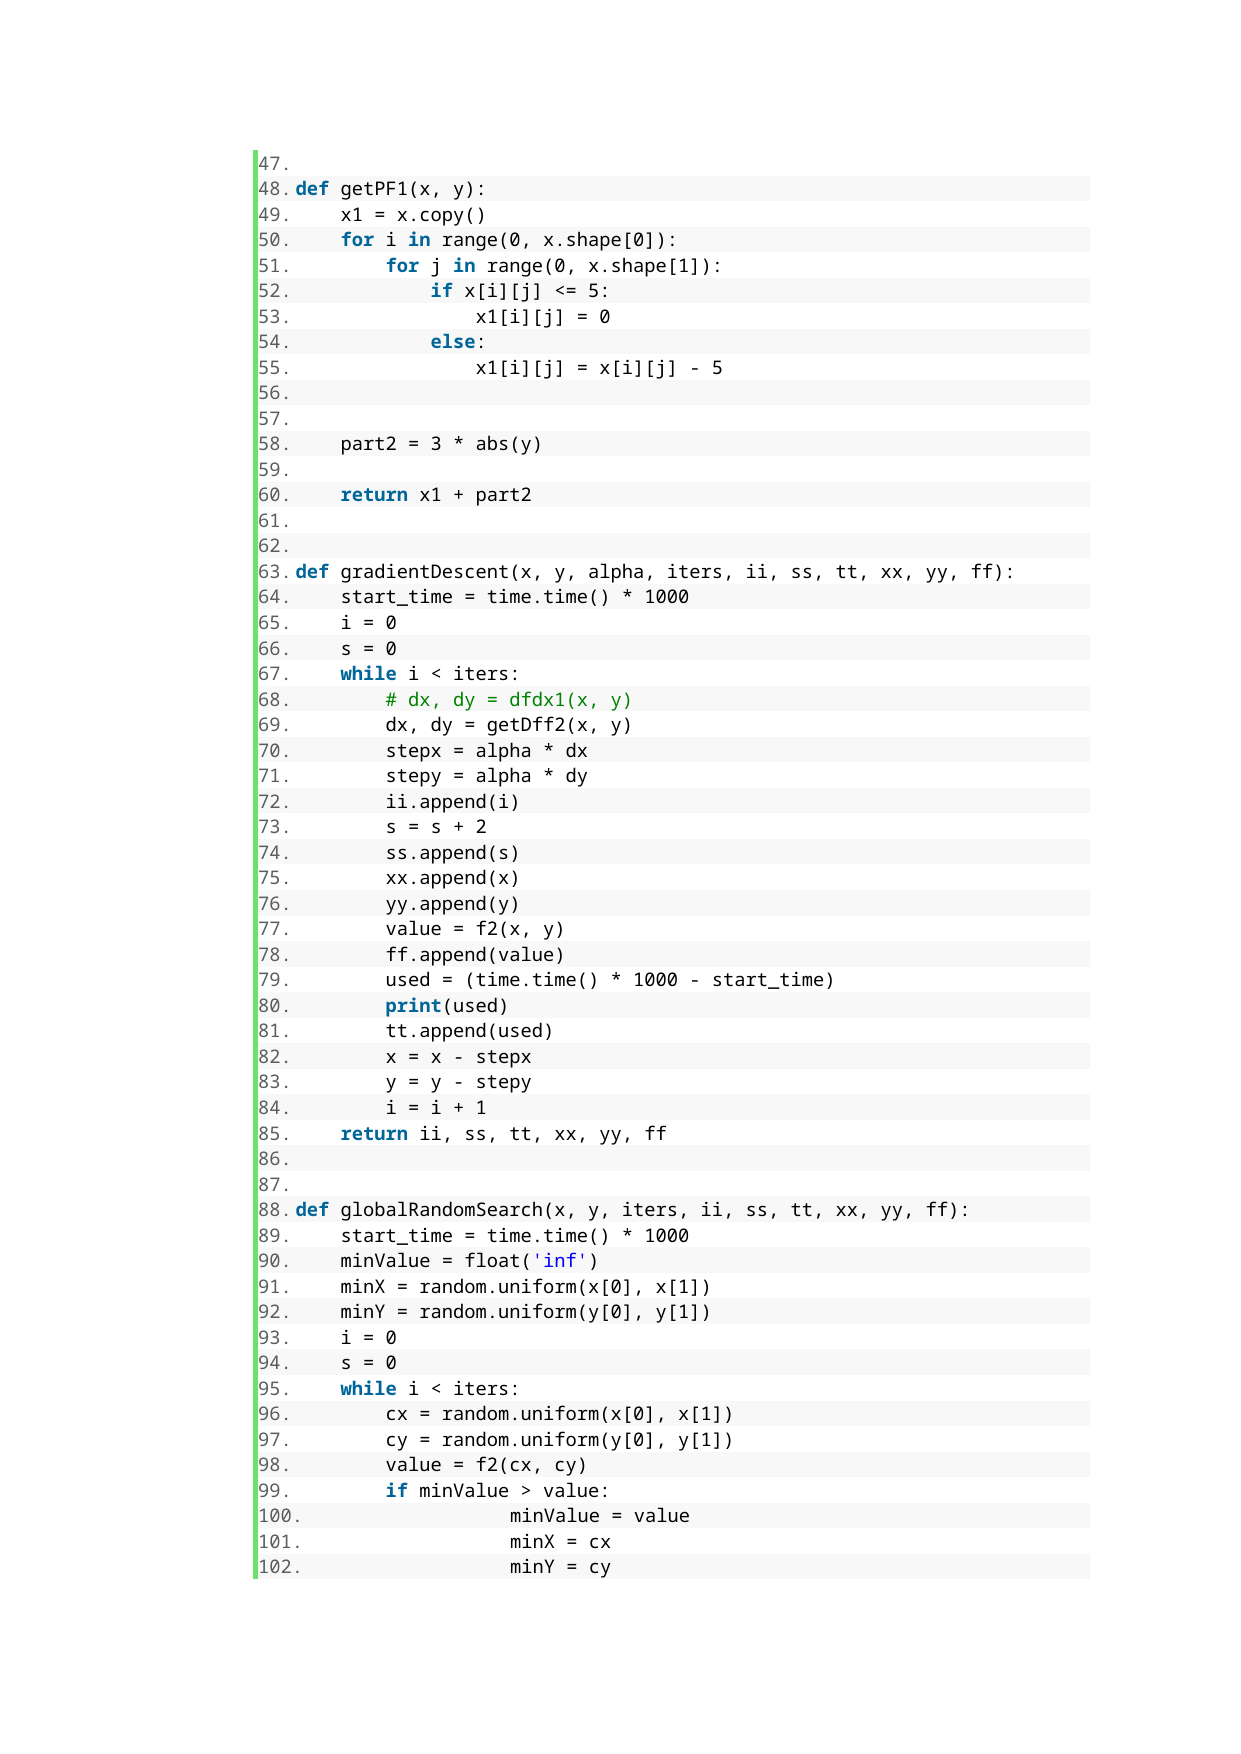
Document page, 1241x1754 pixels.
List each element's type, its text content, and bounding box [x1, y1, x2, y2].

list minY = cy [258, 1554, 1090, 1579]
list stepx = alpha * dx [258, 737, 1090, 762]
list return ii, ss, tt, xx, yy, ff [258, 1120, 1090, 1145]
list s = 0 [258, 1349, 1090, 1375]
list cy = random.uniform(y[0], y[1]) [258, 1426, 1090, 1452]
list for j in range(0, x.shape[1]): [258, 252, 1090, 278]
list value = f2(cx, cy) [258, 1452, 1090, 1477]
list if minValue > value: [258, 1477, 1090, 1503]
list start_time = time.time() * 1000 [258, 1222, 1090, 1247]
list tt.append(used) [258, 1018, 1090, 1043]
list minValue = value [258, 1503, 1090, 1528]
list minX = cx [258, 1528, 1090, 1554]
list ff.append(value) [258, 941, 1090, 967]
list # dx, dy = dfdx1(x, y) [258, 686, 1090, 711]
list minValue = float('inf') [258, 1247, 1090, 1273]
list while i < iters: [258, 1375, 1090, 1401]
list i = 0 [258, 1324, 1090, 1349]
list for i in range(0, x.shape[0]): [258, 227, 1090, 252]
list s = s + 2 [258, 813, 1090, 839]
list def getPF1(x, y): [258, 176, 1090, 201]
list def gradientDescent(x, y, alpha, iters, ii, ss, tt, xx, yy, ff): [258, 558, 1090, 584]
list part2 = 3 * abs(y) [258, 431, 1090, 456]
list y = y - stepy [258, 1069, 1090, 1094]
list x1 = x.copy() [258, 201, 1090, 227]
list yy.append(y) [258, 890, 1090, 916]
list value = f2(x, y) [258, 916, 1090, 941]
list xx.append(x) [258, 864, 1090, 890]
list minY = random.uniform(y[0], y[1]) [258, 1298, 1090, 1324]
list stepy = alpha * dy [258, 762, 1090, 788]
list used = (time.time() * 1000 - start_time) [258, 967, 1090, 992]
list else: [258, 329, 1090, 354]
list while i < iters: [258, 660, 1090, 686]
list def globalRandomSearch(x, y, iters, ii, ss, tt, xx, yy, ff): [258, 1196, 1090, 1222]
list if x[i][j] <= 5: [258, 278, 1090, 303]
list x = x - stepx [258, 1043, 1090, 1069]
list print(used) [258, 992, 1090, 1018]
list ss.append(s) [258, 839, 1090, 864]
list i = 0 [258, 609, 1090, 635]
list i = i + 1 [258, 1094, 1090, 1120]
list cx = random.uniform(x[0], x[1]) [258, 1401, 1090, 1426]
list s = 0 [258, 635, 1090, 660]
list dx, dy = getDff2(x, y) [258, 711, 1090, 737]
list start_time = time.time() * 1000 [258, 584, 1090, 609]
list minX = random.uniform(x[0], x[1]) [258, 1273, 1090, 1298]
list ii.append(i) [258, 788, 1090, 813]
list return x1 + part2 [258, 482, 1090, 507]
list x1[i][j] = 0 [258, 303, 1090, 329]
list x1[i][j] = x[i][j] - 5 [258, 354, 1090, 380]
